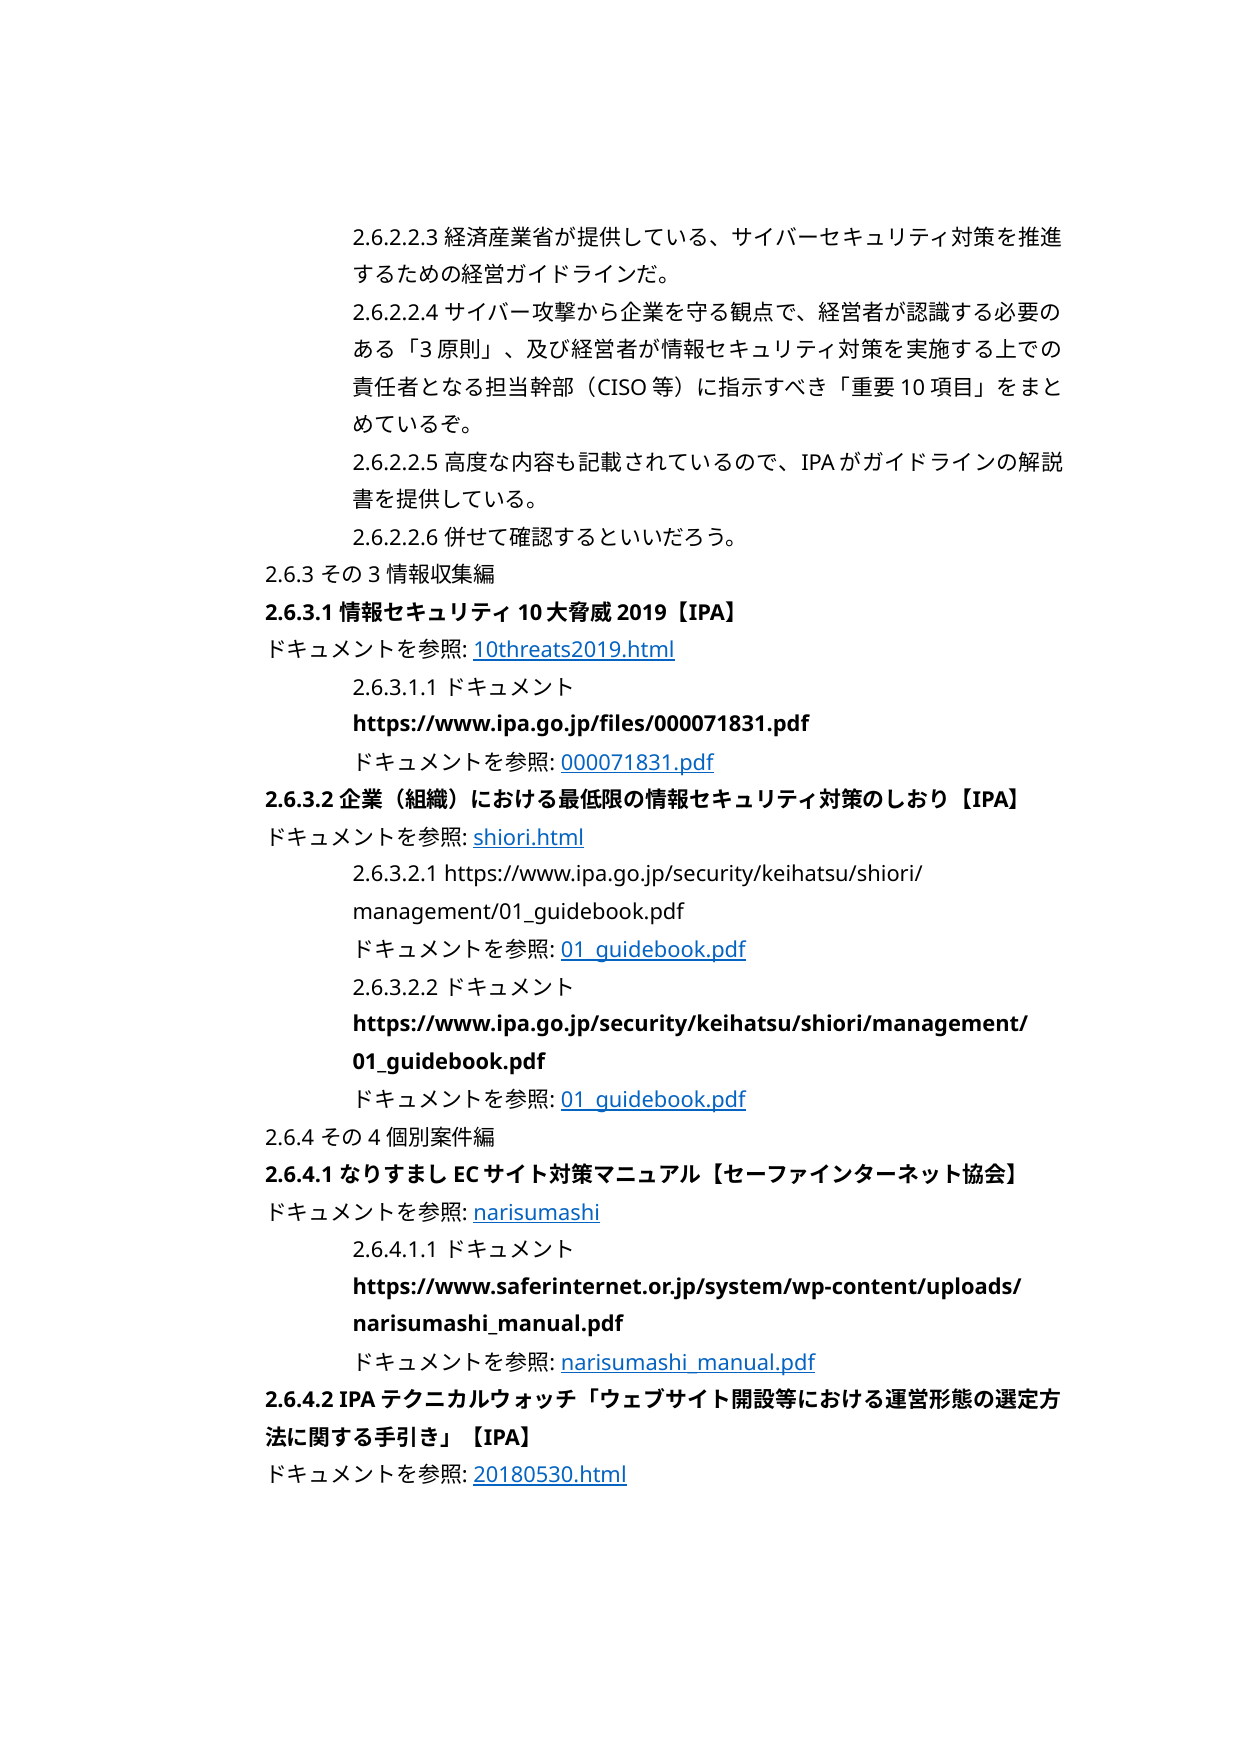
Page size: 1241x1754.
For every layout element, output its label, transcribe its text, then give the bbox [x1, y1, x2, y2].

text その4 個別案件編 [265, 1117, 1063, 1154]
text https://www.ipa.go.jp/security/keihatsu/shiori/management/01_guidebook.pdf [352, 1004, 1063, 1079]
text 高度な内容も記載されているので、IPAがガイドラインの解説書を提供している。 [352, 442, 1063, 517]
text ドキュメントを参照: 20180530.html [265, 1454, 1063, 1492]
text 情報セキュリティ10大脅威2019【IPA】 [265, 592, 1063, 629]
text 企業（組織）における最低限の情報セキュリティ対策のしおり【IPA】 [265, 779, 1063, 817]
text https://www.ipa.go.jp/security/keihatsu/shiori/management/01_guidebook.pdf [352, 854, 1063, 929]
text ドキュメントを参照: 10threats2019.html [265, 629, 1063, 667]
text ドキュメント [352, 967, 1063, 1004]
text 経済産業省が提供している、サイバーセキュリティ対策を推進するための経営ガイドラインだ。 [352, 217, 1063, 292]
text ドキュメントを参照: narisumashi [265, 1192, 1063, 1229]
text ドキュメントを参照: 01_guidebook.pdf [352, 929, 1063, 967]
text ドキュメントを参照: 01_guidebook.pdf [352, 1079, 1063, 1117]
text ドキュメント [352, 667, 1063, 704]
text その3 情報収集編 [265, 554, 1063, 592]
text ドキュメントを参照: narisumashi_manual.pdf [352, 1342, 1063, 1379]
text IPAテクニカルウォッチ「ウェブサイト開設等における運営形態の選定方法に関する手引き」【IPA】 [265, 1379, 1063, 1454]
text サイバー攻撃から企業を守る観点で、経営者が認識する必要のある「3原則」、及び経営者が情報セキュリティ対策を実施する上での責任者となる担当幹部（CISO等）に指示すべき「重要10項目」をまとめているぞ。 [352, 292, 1063, 442]
text ドキュメントを参照: shiori.html [265, 817, 1063, 854]
text 併せて確認するといいだろう。 [352, 517, 1063, 554]
text ドキュメントを参照: 000071831.pdf [352, 742, 1063, 779]
text なりすましECサイト対策マニュアル【セーファインターネット協会】 [265, 1154, 1063, 1192]
text ドキュメント [352, 1229, 1063, 1267]
text https://www.saferinternet.or.jp/system/wp-content/uploads/narisumashi_manual.pdf [352, 1267, 1063, 1342]
text https://www.ipa.go.jp/files/000071831.pdf [352, 704, 1063, 742]
